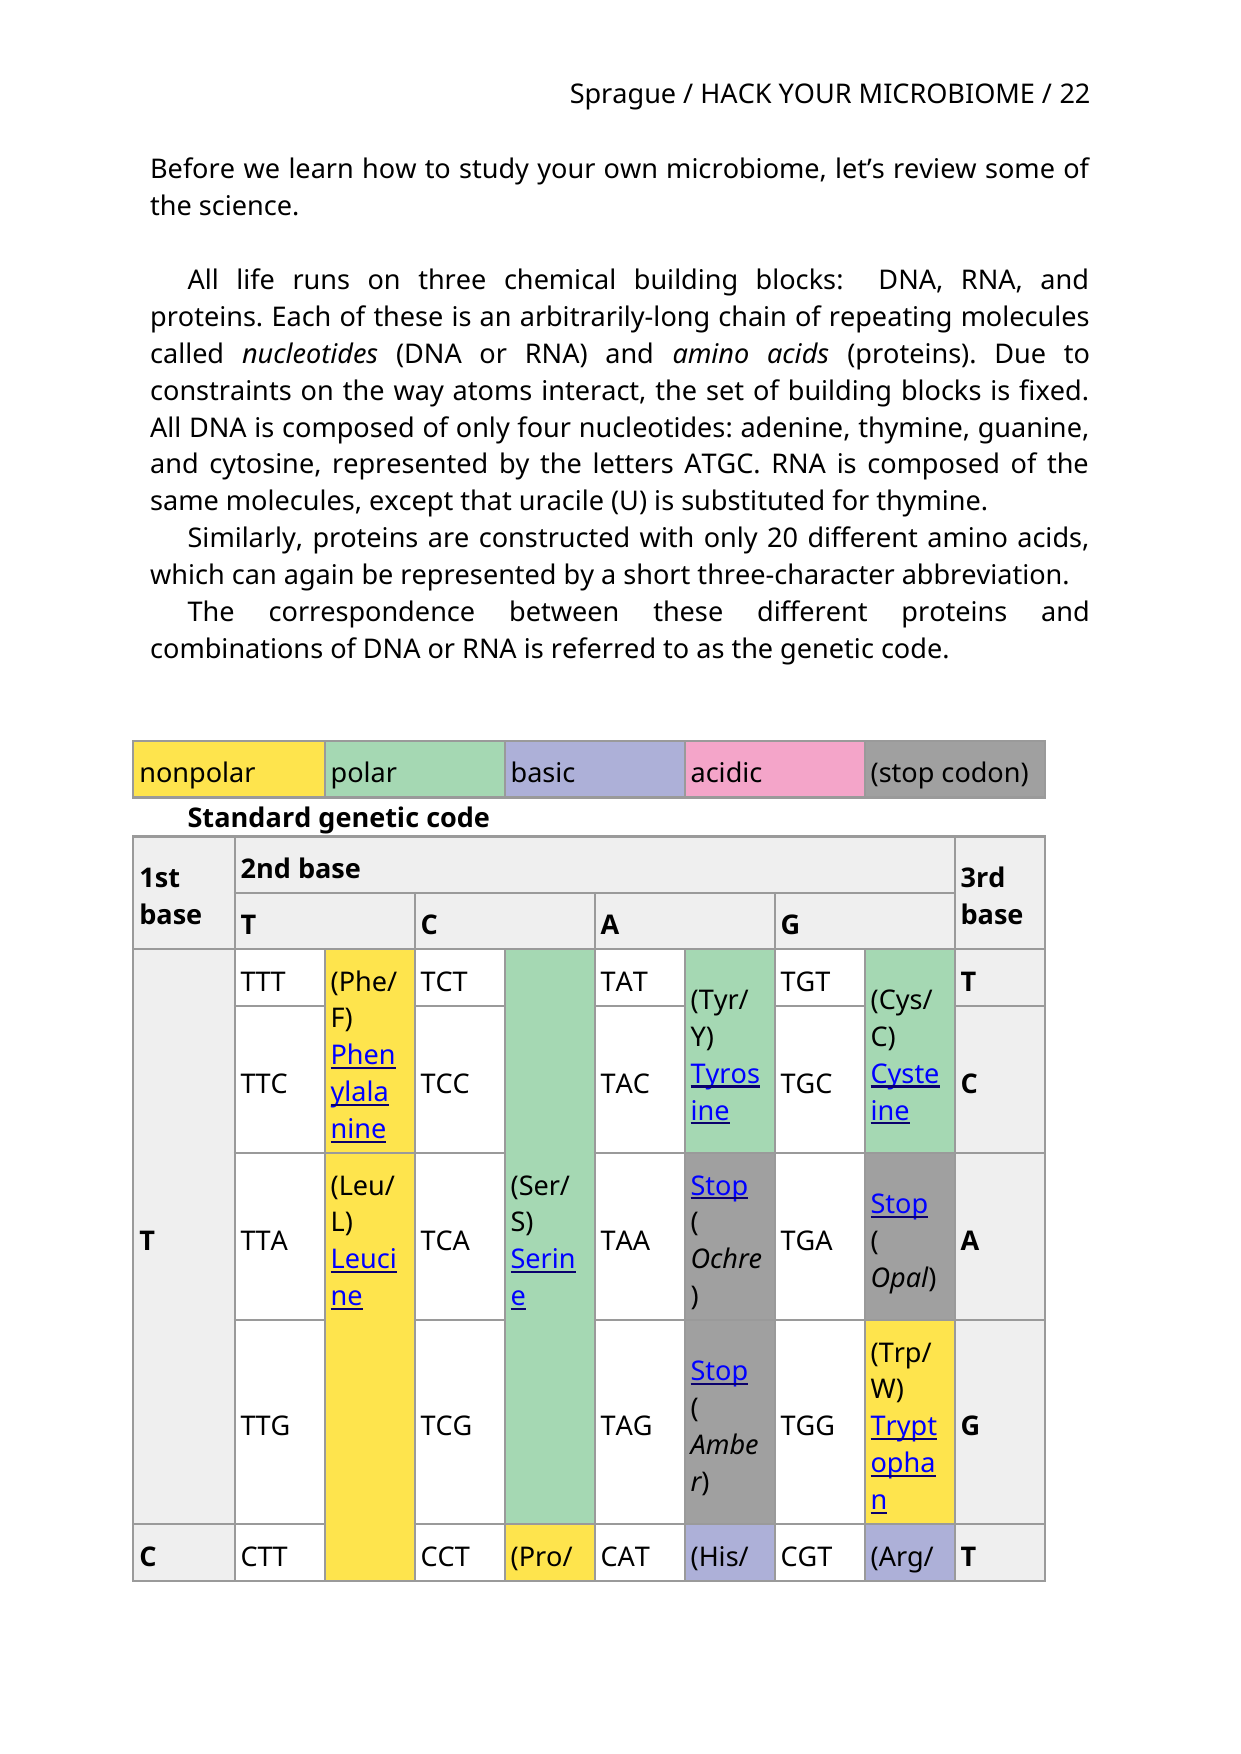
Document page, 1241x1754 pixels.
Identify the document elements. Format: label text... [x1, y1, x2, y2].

table_cell (Phe/F) Phenylalanine [326, 950, 414, 1152]
table_header 1st base [134, 838, 234, 948]
table_cell Stop (Opal) [866, 1154, 954, 1319]
table_header 2nd base [236, 838, 954, 892]
table_header basic [506, 742, 684, 796]
table_cell TAT [596, 950, 684, 1005]
table_cell CCT [416, 1525, 504, 1580]
table_cell (Arg/R) Arginine [866, 1525, 954, 1580]
table_cell (Ser/S) Serine [506, 950, 594, 1523]
table_cell TCT [416, 950, 504, 1005]
table_cell (Trp/W) Tryptophan [866, 1321, 954, 1523]
table_cell TTA [236, 1154, 324, 1319]
text Standard genetic code [150, 798, 1090, 835]
table_cell TTT [236, 950, 324, 1005]
table_cell T [134, 950, 234, 1523]
table_cell Stop (Ochre) [686, 1154, 774, 1319]
table_cell CAT [596, 1525, 684, 1580]
table_cell A [596, 894, 774, 948]
table_cell TAA [596, 1154, 684, 1319]
table_cell C [956, 1007, 1044, 1152]
table_cell TCC [416, 1007, 504, 1152]
table_cell TGT [776, 950, 864, 1005]
table_cell TCA [416, 1154, 504, 1319]
table_header polar [326, 742, 504, 796]
table_cell (Tyr/Y) Tyrosine [686, 950, 774, 1152]
text All life runs on three chemical building blocks: DNA, RNA, and proteins. Each of these is an arbitrarily-long chain of repeating molecules called nucleotides (DNA or RNA) and amino acids (proteins). Due to constraints on the way atoms interact, the set of building blocks is fixed. All DNA is composed of only four nucleotides: adenine, thymine, guanine, and cytosine, represented by the letters ATGC. RNA is composed of the same molecules, except that uracile (U) is substituted for thymine. [150, 261, 1090, 519]
table_header (stop codon) [866, 742, 1044, 796]
table_cell CTT [236, 1525, 324, 1580]
table_cell TGC [776, 1007, 864, 1152]
table_cell TGG [776, 1321, 864, 1523]
table_cell TTC [236, 1007, 324, 1152]
table_cell TAG [596, 1321, 684, 1523]
text The correspondence between these different proteins and combinations of DNA or RNA is referred to as the genetic code. [150, 592, 1090, 666]
table_cell TAC [596, 1007, 684, 1152]
table_cell (Cys/C) Cysteine [866, 950, 954, 1152]
table_cell T [236, 894, 414, 948]
table_header 3rd base [956, 838, 1044, 948]
table_cell G [956, 1321, 1044, 1523]
text Similarly, proteins are constructed with only 20 different amino acids, which can again be represented by a short three-character abbreviation. [150, 519, 1090, 592]
table_header acidic [686, 742, 864, 796]
table_cell TTG [236, 1321, 324, 1523]
table_header nonpolar [134, 742, 324, 796]
table_cell (Leu/L) Leucine [326, 1154, 414, 1580]
table_cell (Pro/P) Proline [506, 1525, 594, 1580]
table_cell CGT [776, 1525, 864, 1580]
table_cell (His/H) Histidine [686, 1525, 774, 1580]
table_cell C [134, 1525, 234, 1580]
table_cell TGA [776, 1154, 864, 1319]
table_cell TCG [416, 1321, 504, 1523]
table_cell G [776, 894, 954, 948]
text Before we learn how to study your own microbiome, let’s review some of the science. [150, 150, 1090, 224]
table_cell T [956, 950, 1044, 1005]
table_cell C [416, 894, 594, 948]
table_cell Stop (Amber) [686, 1321, 774, 1523]
table_cell A [956, 1154, 1044, 1319]
table_cell T [956, 1525, 1044, 1580]
